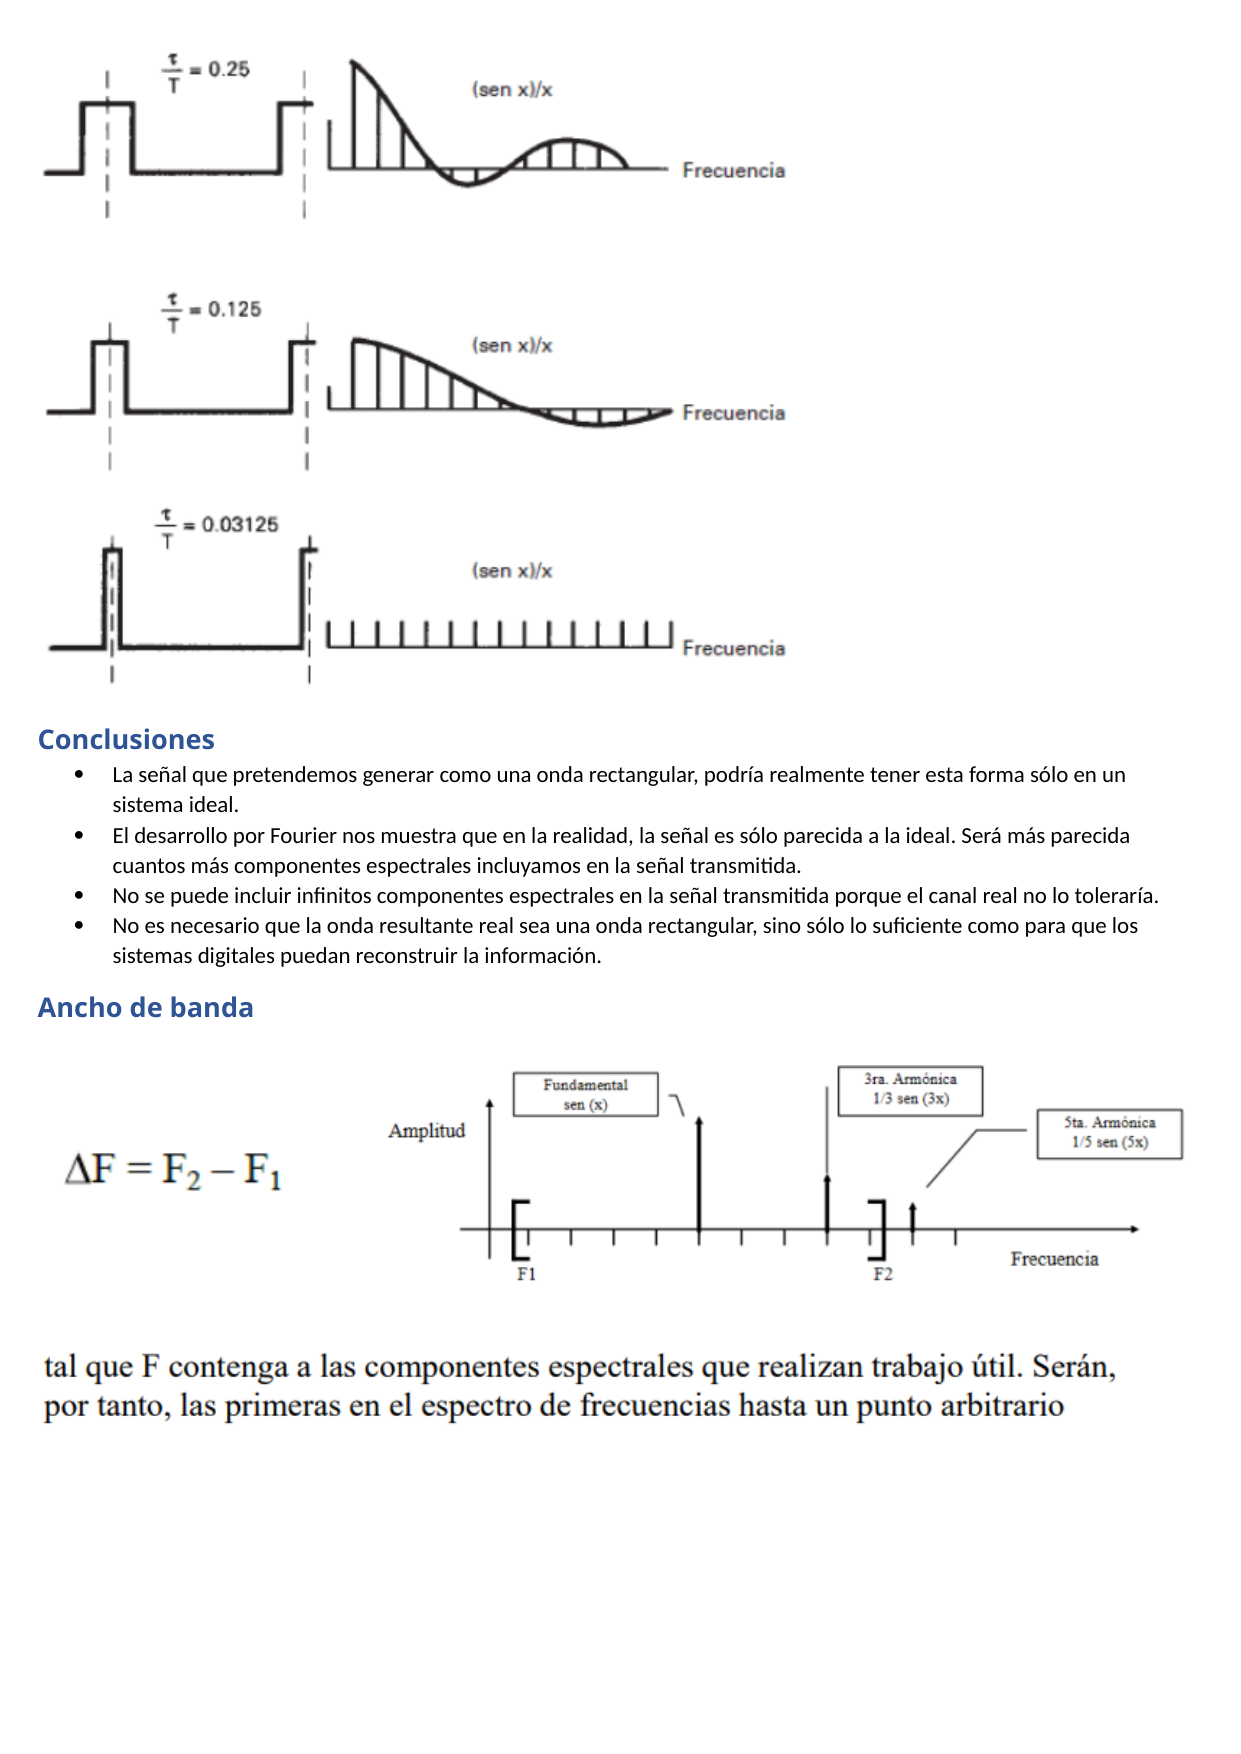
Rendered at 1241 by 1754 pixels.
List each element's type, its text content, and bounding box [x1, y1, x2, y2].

list La señal que pretendemos generar como una onda rectangular, podría realmente tener esta forma sólo en un sistema ideal. [75, 760, 1203, 818]
list El desarrollo por Fourier nos muestra que en la realidad, la señal es sólo parecida a la ideal. Será más parecida cuantos más componentes espectrales incluyamos en la señal transmitida. [75, 821, 1203, 879]
subtitle Conclusiones [37, 721, 1203, 757]
picture [37, 37, 797, 702]
list No se puede incluir infinitos componentes espectrales en la señal transmitida porque el canal real no lo toleraría. [75, 881, 1203, 909]
picture [37, 1028, 1203, 1442]
subtitle Ancho de banda [37, 988, 1203, 1025]
list No es necesario que la onda resultante real sea una onda rectangular, sino sólo lo suficiente como para que los sistemas digitales puedan reconstruir la información. [75, 911, 1203, 969]
